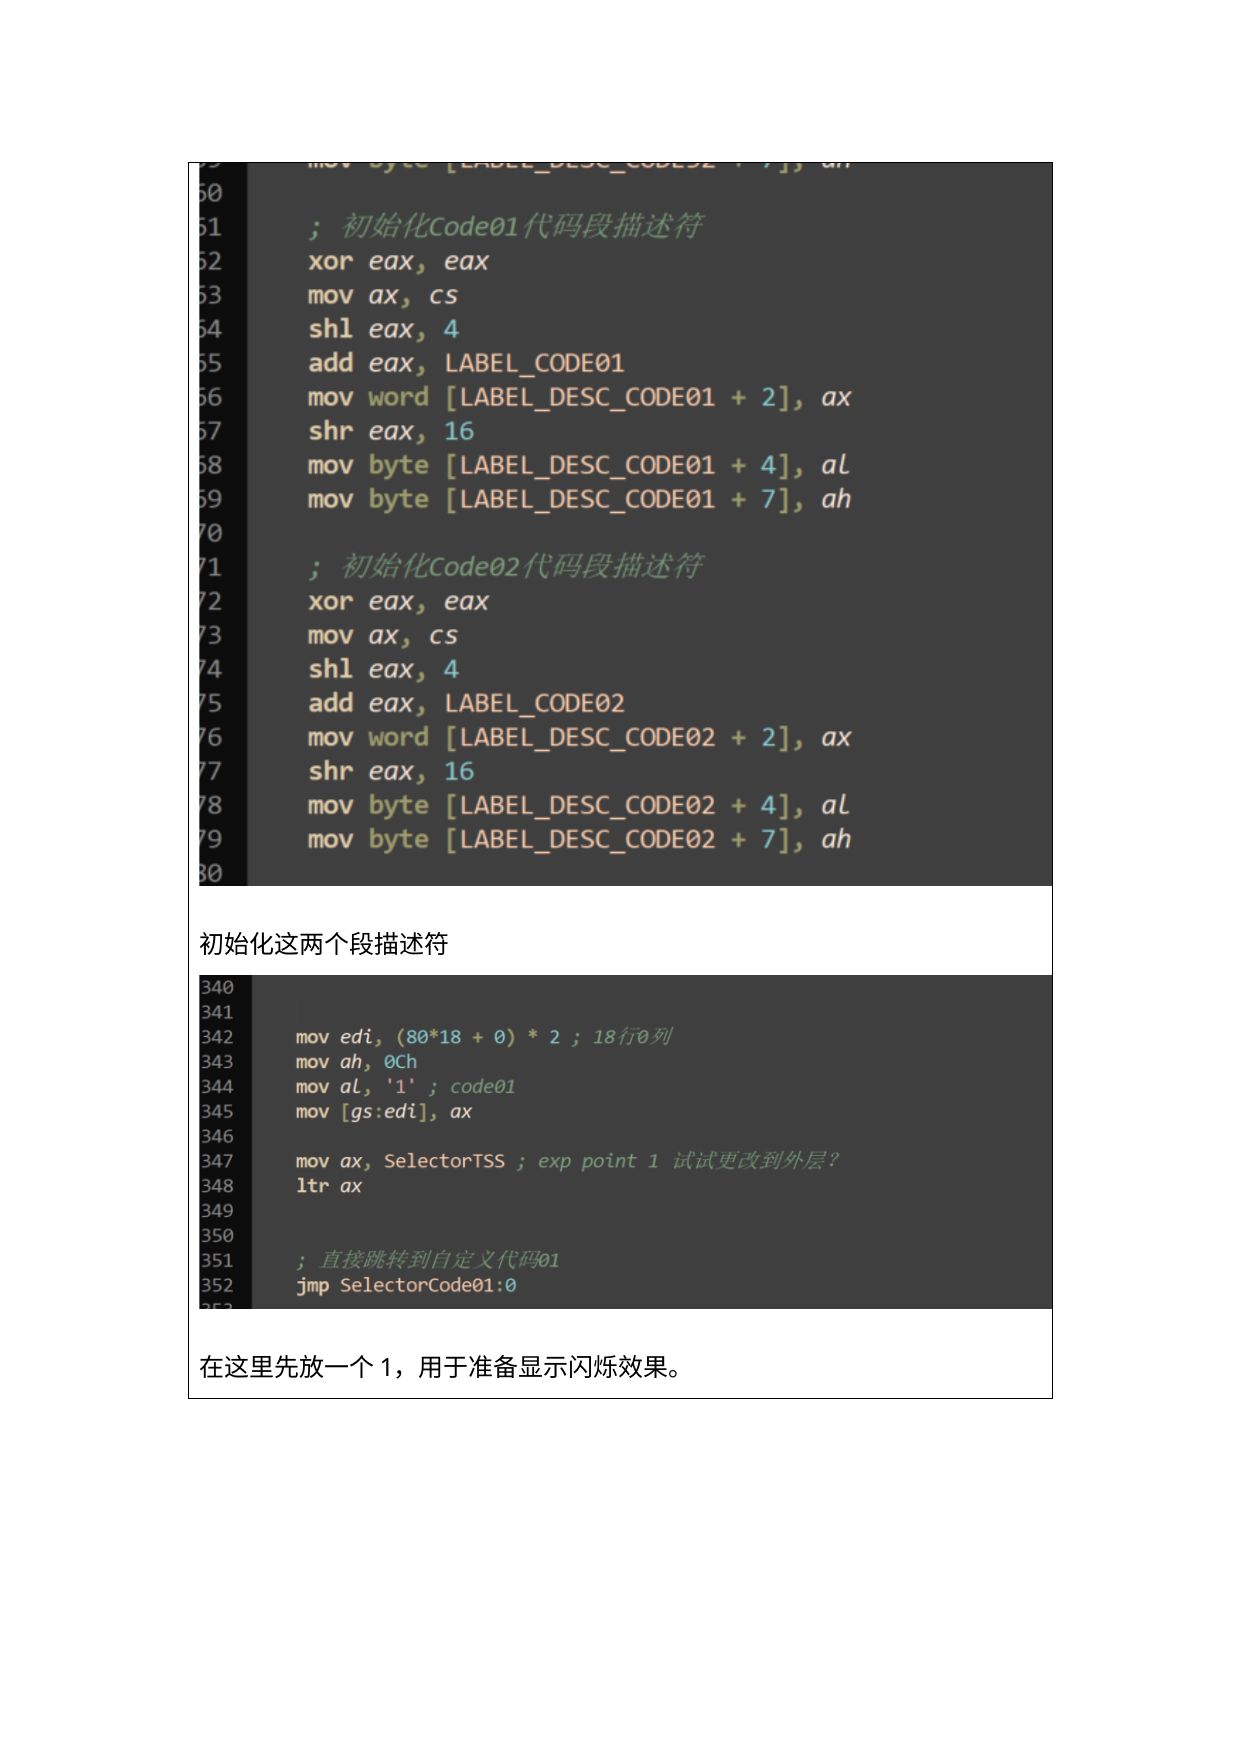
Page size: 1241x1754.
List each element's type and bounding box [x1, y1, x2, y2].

picture [199, 975, 1053, 1309]
picture [199, 163, 1053, 886]
table_cell [189, 163, 1052, 1398]
